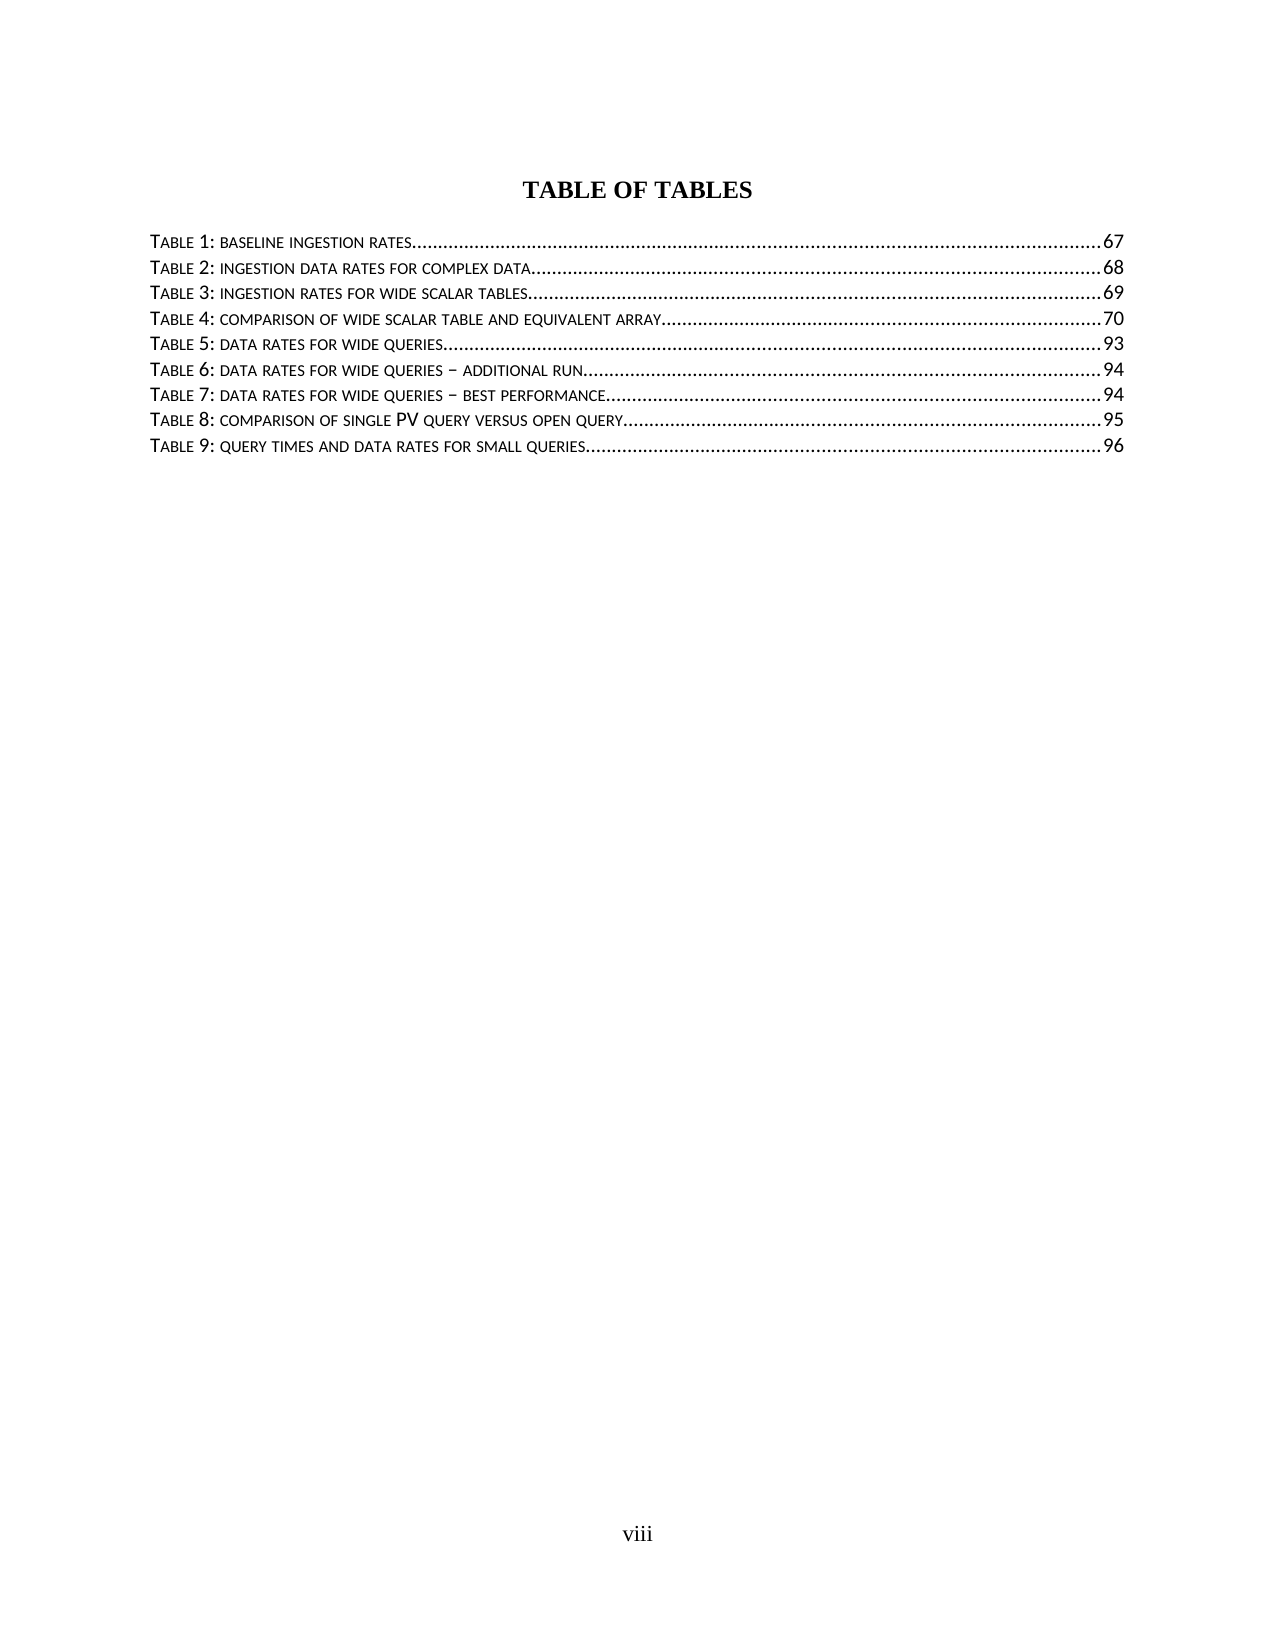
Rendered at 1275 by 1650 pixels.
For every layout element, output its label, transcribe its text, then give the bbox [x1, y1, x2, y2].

text Table 7: data rates for wide queries – best performance 94 [150, 381, 1125, 407]
text Table 6: data rates for wide queries – additional run 94 [150, 356, 1125, 381]
text Table 8: comparison of single PV query versus open query 95 [150, 407, 1125, 432]
text Table 2: ingestion data rates for complex data 68 [150, 254, 1125, 279]
text Table 5: data rates for wide queries 93 [150, 330, 1125, 356]
text Table 9: query times and data rates for small queries 96 [150, 432, 1125, 457]
subtitle Table of Tables [150, 175, 1125, 204]
text Table 3: ingestion rates for wide scalar tables 69 [150, 279, 1125, 305]
text Table 4: comparison of wide scalar table and equivalent array 70 [150, 305, 1125, 330]
text Table 1: baseline ingestion rates 67 [150, 229, 1125, 254]
